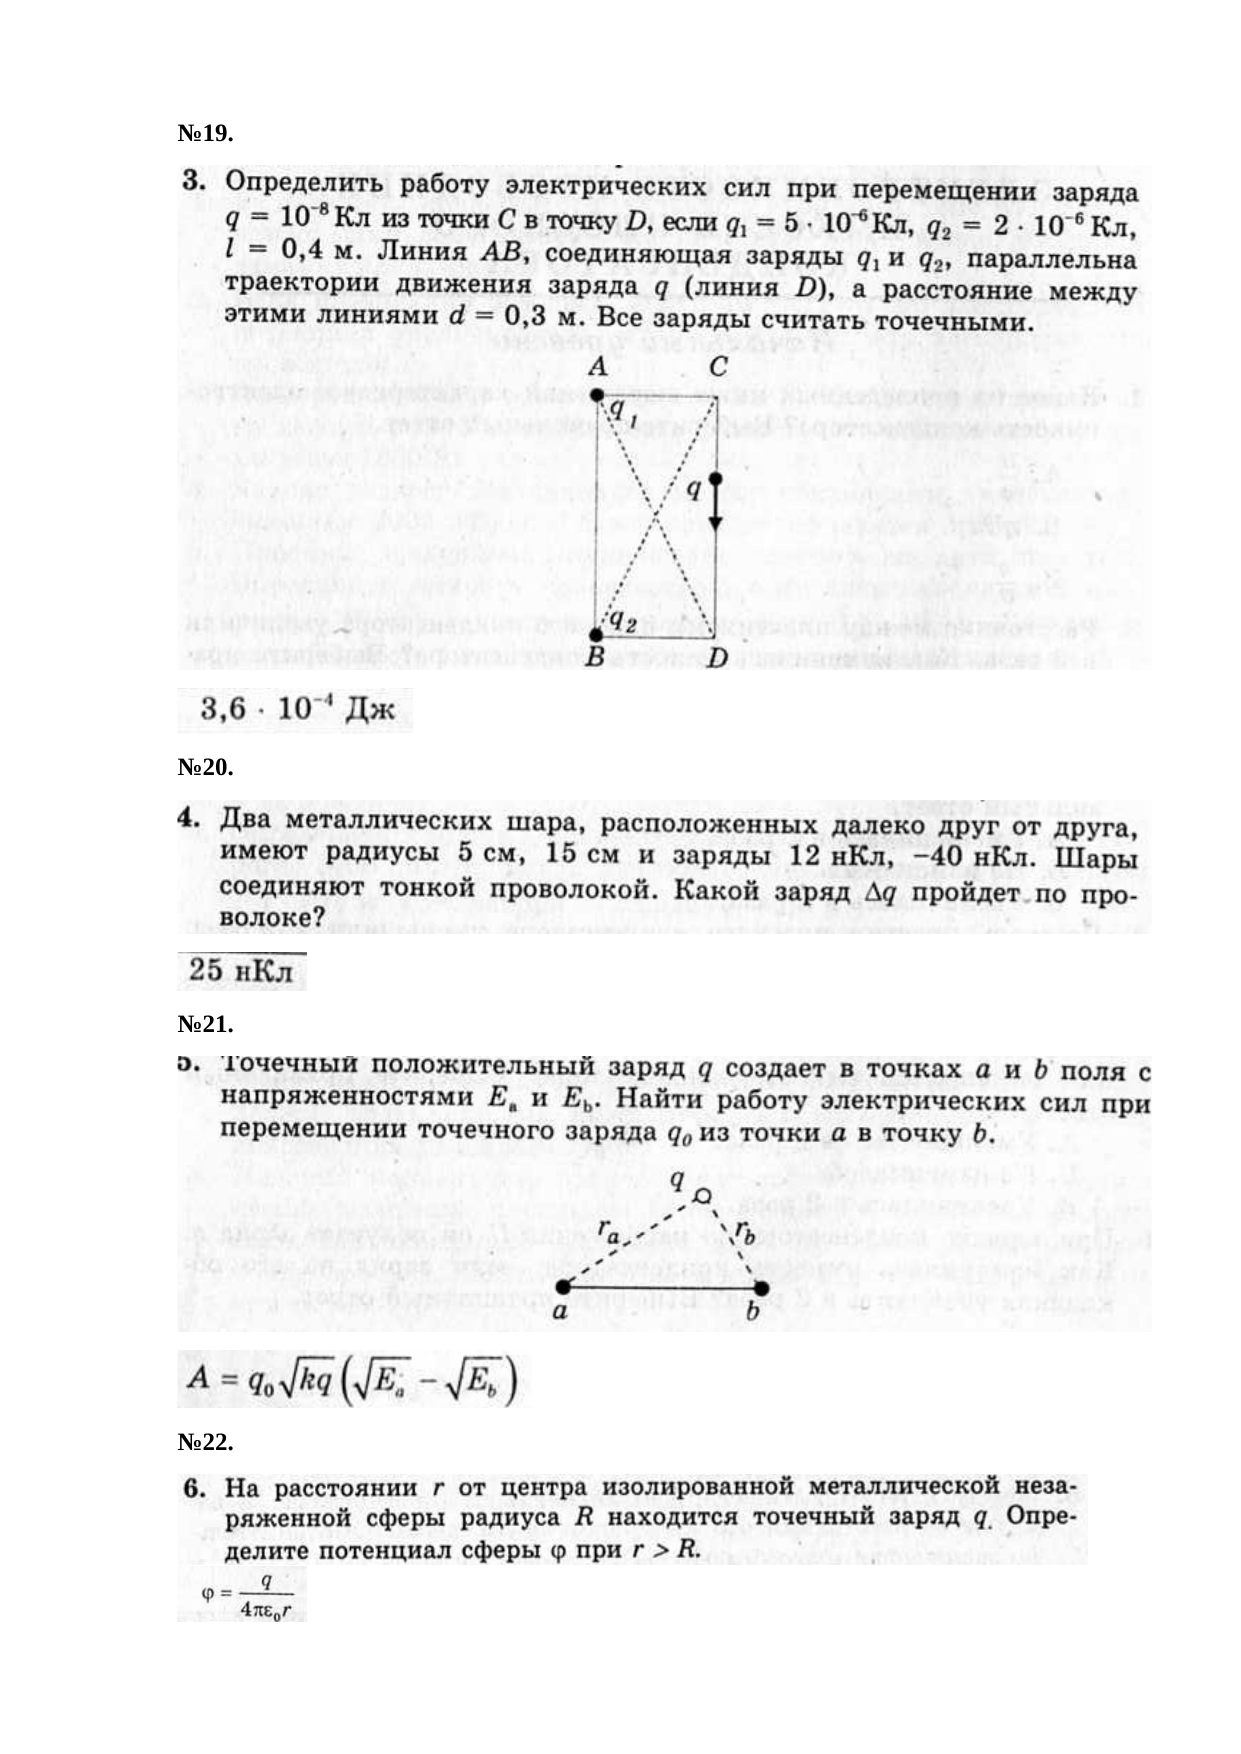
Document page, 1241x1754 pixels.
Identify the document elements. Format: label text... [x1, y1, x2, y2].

text №21. [177, 1009, 1152, 1038]
text №19. [177, 118, 1152, 147]
text №22. [177, 1427, 1152, 1455]
text №20. [177, 752, 1152, 781]
